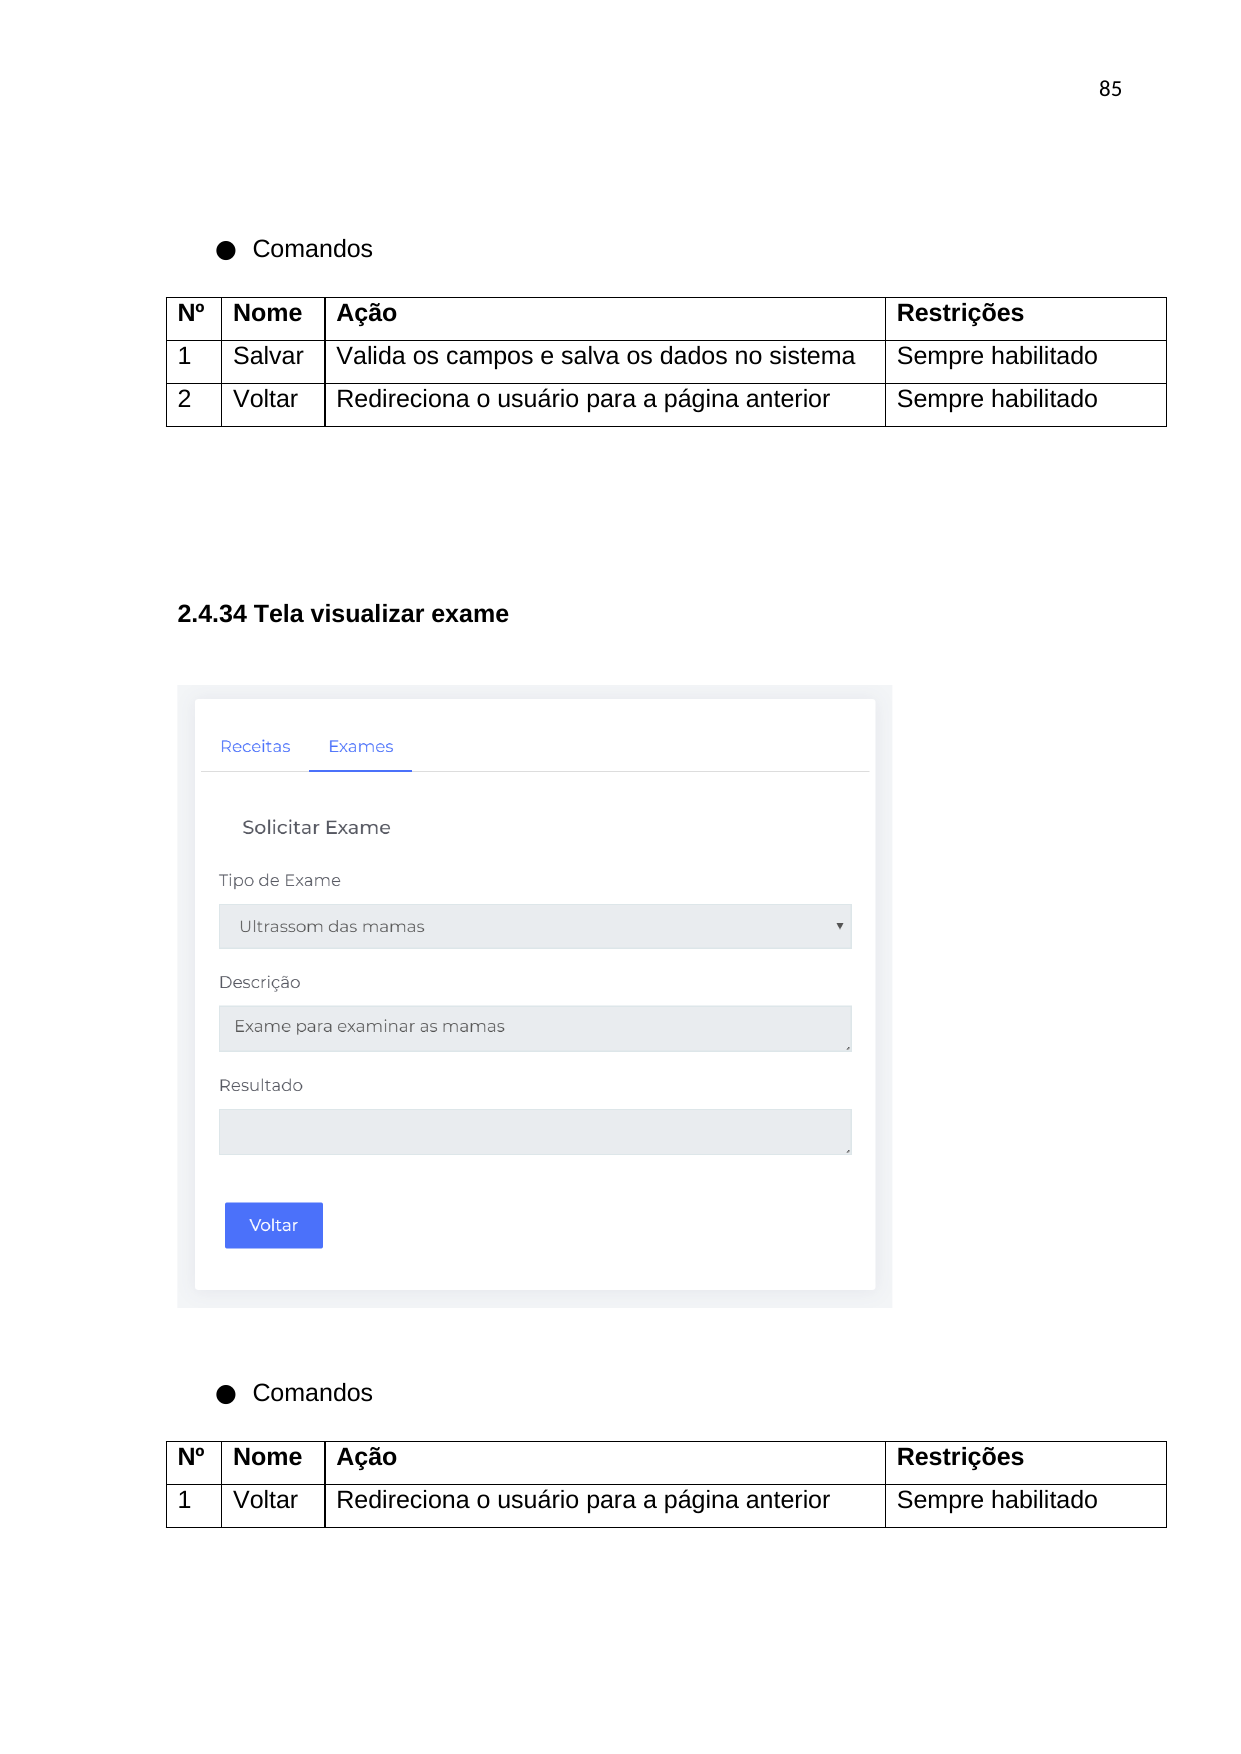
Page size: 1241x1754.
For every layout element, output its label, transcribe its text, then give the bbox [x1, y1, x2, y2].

table_cell Sempre habilitado [886, 384, 1166, 426]
table_cell Redireciona o usuário para a página anterior [326, 384, 885, 426]
table_cell Voltar [222, 384, 324, 426]
table_cell 1 [167, 341, 221, 383]
table_cell 1 [167, 1485, 221, 1527]
list Comandos [215, 1364, 1122, 1416]
table_cell 2 [167, 384, 221, 426]
table_header Nº [167, 1442, 221, 1484]
table_header Restrições [886, 1442, 1166, 1484]
table_cell Valida os campos e salva os dados no sistema [326, 341, 885, 383]
table_cell Redireciona o usuário para a página anterior [326, 1485, 885, 1527]
table_header Ação [326, 1442, 885, 1484]
table_header Nº [167, 298, 221, 340]
table_cell Salvar [222, 341, 324, 383]
table_cell Sempre habilitado [886, 341, 1166, 383]
table_cell Voltar [222, 1485, 324, 1527]
table_header Restrições [886, 298, 1166, 340]
table_cell Sempre habilitado [886, 1485, 1166, 1527]
text 2.4.34 Tela visualizar exame [177, 599, 1122, 628]
table_header Nome [222, 298, 324, 340]
table_header Nome [222, 1442, 324, 1484]
table_header Ação [326, 298, 885, 340]
picture [177, 685, 893, 1308]
list Comandos [215, 220, 1122, 272]
